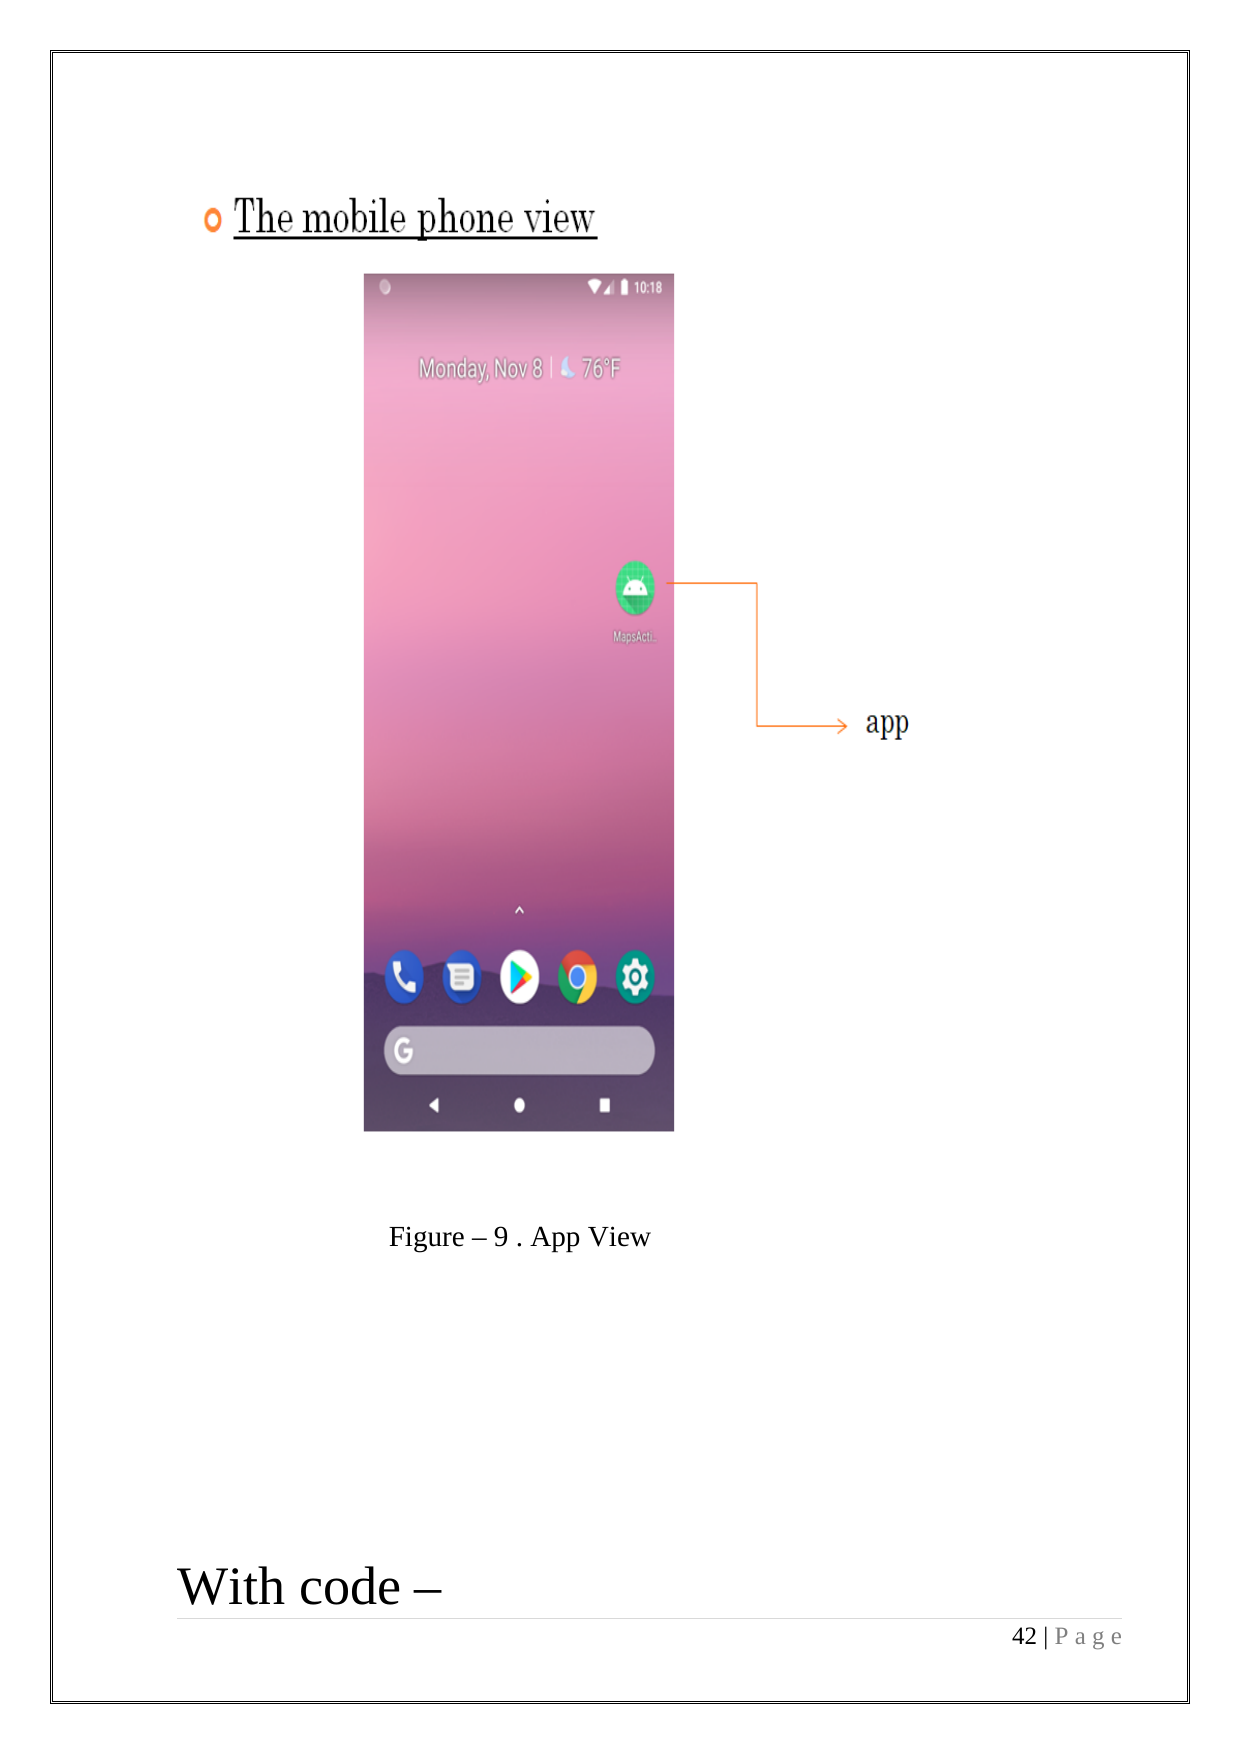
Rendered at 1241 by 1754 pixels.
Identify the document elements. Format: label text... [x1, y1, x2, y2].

text With code – [177, 1554, 1122, 1616]
text Figure – 9 . App View [177, 1219, 1122, 1252]
picture [177, 169, 1054, 1176]
